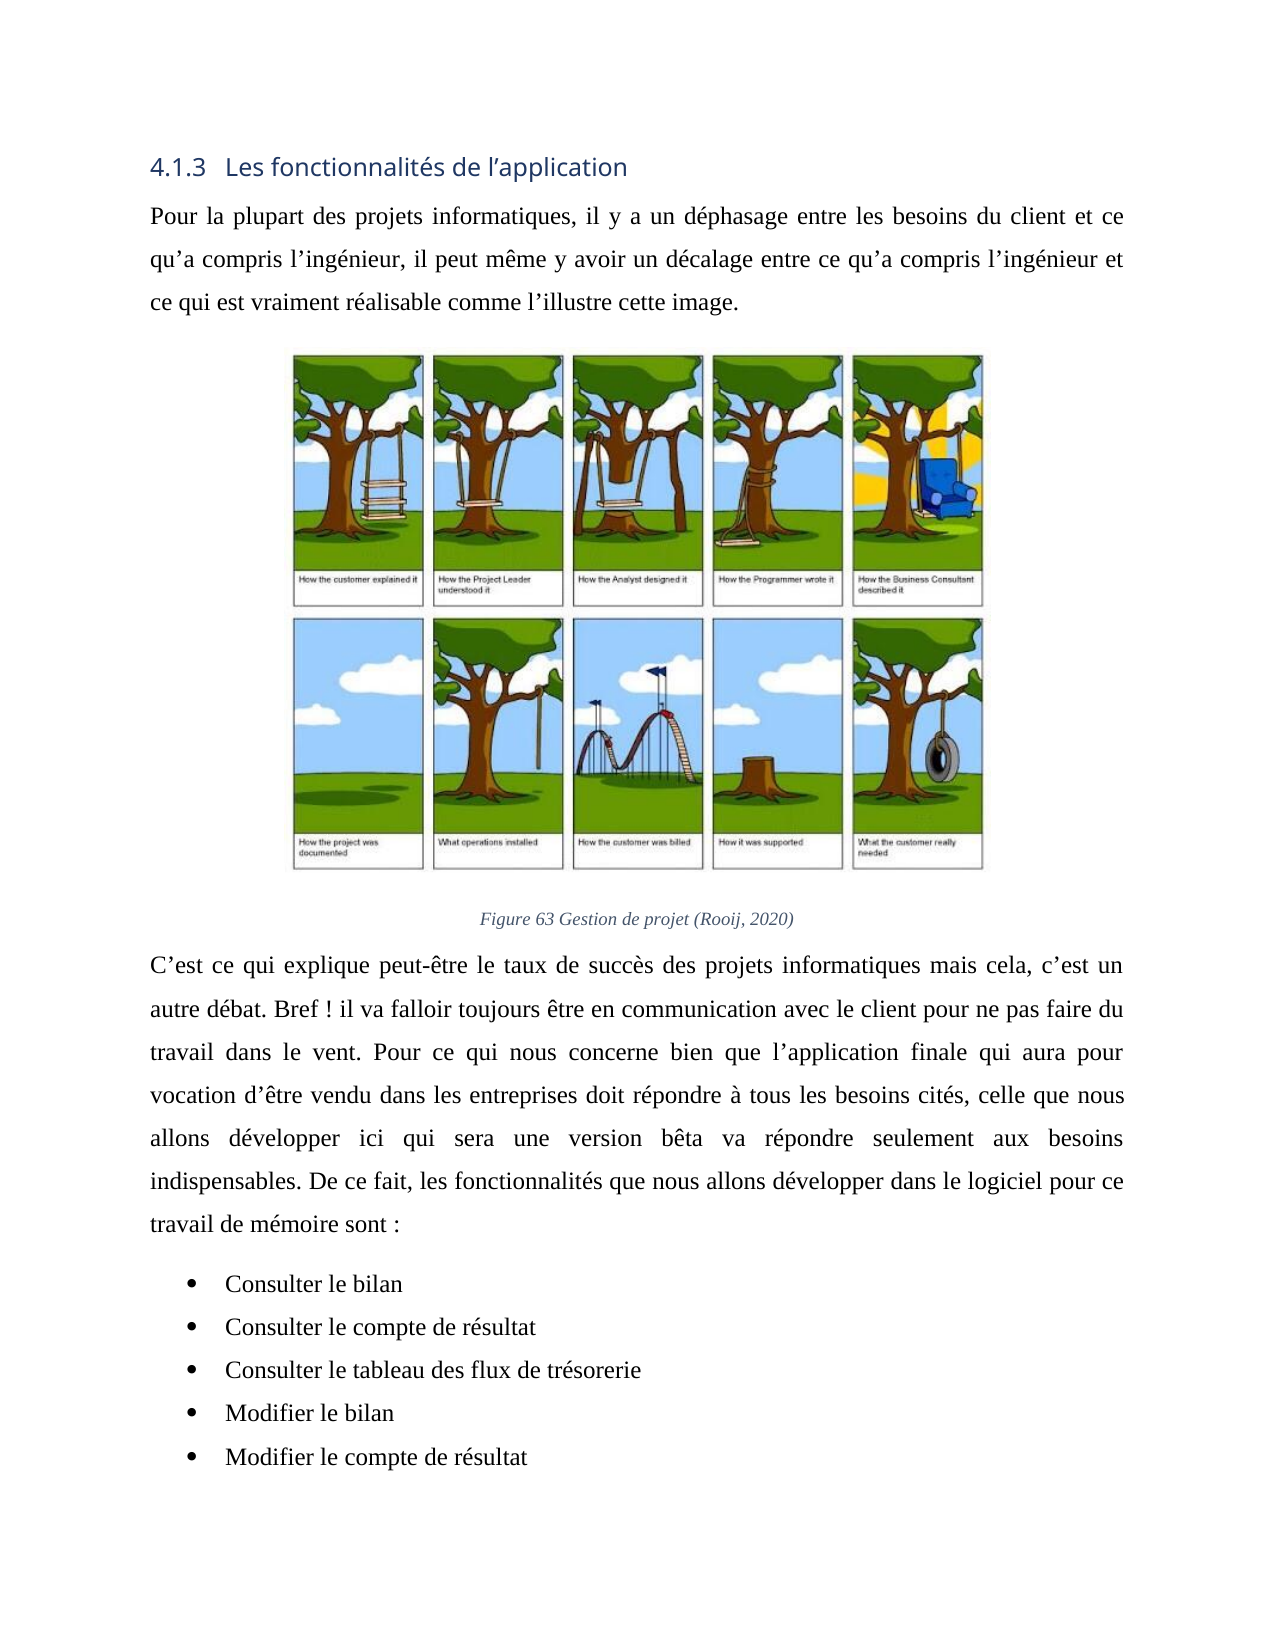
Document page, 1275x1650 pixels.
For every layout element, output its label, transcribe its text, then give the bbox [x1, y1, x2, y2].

picture [284, 347, 991, 877]
list Modifier le compte de résultat [187, 1442, 1125, 1470]
list Consulter le bilan [187, 1269, 1125, 1298]
list Modifier le bilan [187, 1398, 1125, 1427]
list Consulter le compte de résultat [187, 1312, 1125, 1341]
subtitle Les fonctionnalités de l’application [150, 150, 1125, 184]
text Pour la plupart des projets informatiques, il y a un déphasage entre les besoins du client et ce qu’a compris l’ingénieur, il peut même y avoir un décalage entre ce qu’a compris l’ingénieur et ce qui est vraiment réalisable comme l’illustre cette image. [150, 201, 1125, 316]
text C’est ce qui explique peut-être le taux de succès des projets informatiques mais cela, c’est un autre débat. Bref ! il va falloir toujours être en communication avec le client pour ne pas faire du travail dans le vent. Pour ce qui nous concerne bien que l’application finale qui aura pour vocation d’être vendu dans les entreprises doit répondre à tous les besoins cités, celle que nous allons développer ici qui sera une version bêta va répondre seulement aux besoins indispensables. De ce fait, les fonctionnalités que nous allons développer dans le logiciel pour ce travail de mémoire sont : [150, 951, 1125, 1238]
text Figure 63 Gestion de projet [150, 908, 1125, 930]
list Consulter le tableau des flux de trésorerie [187, 1355, 1125, 1384]
